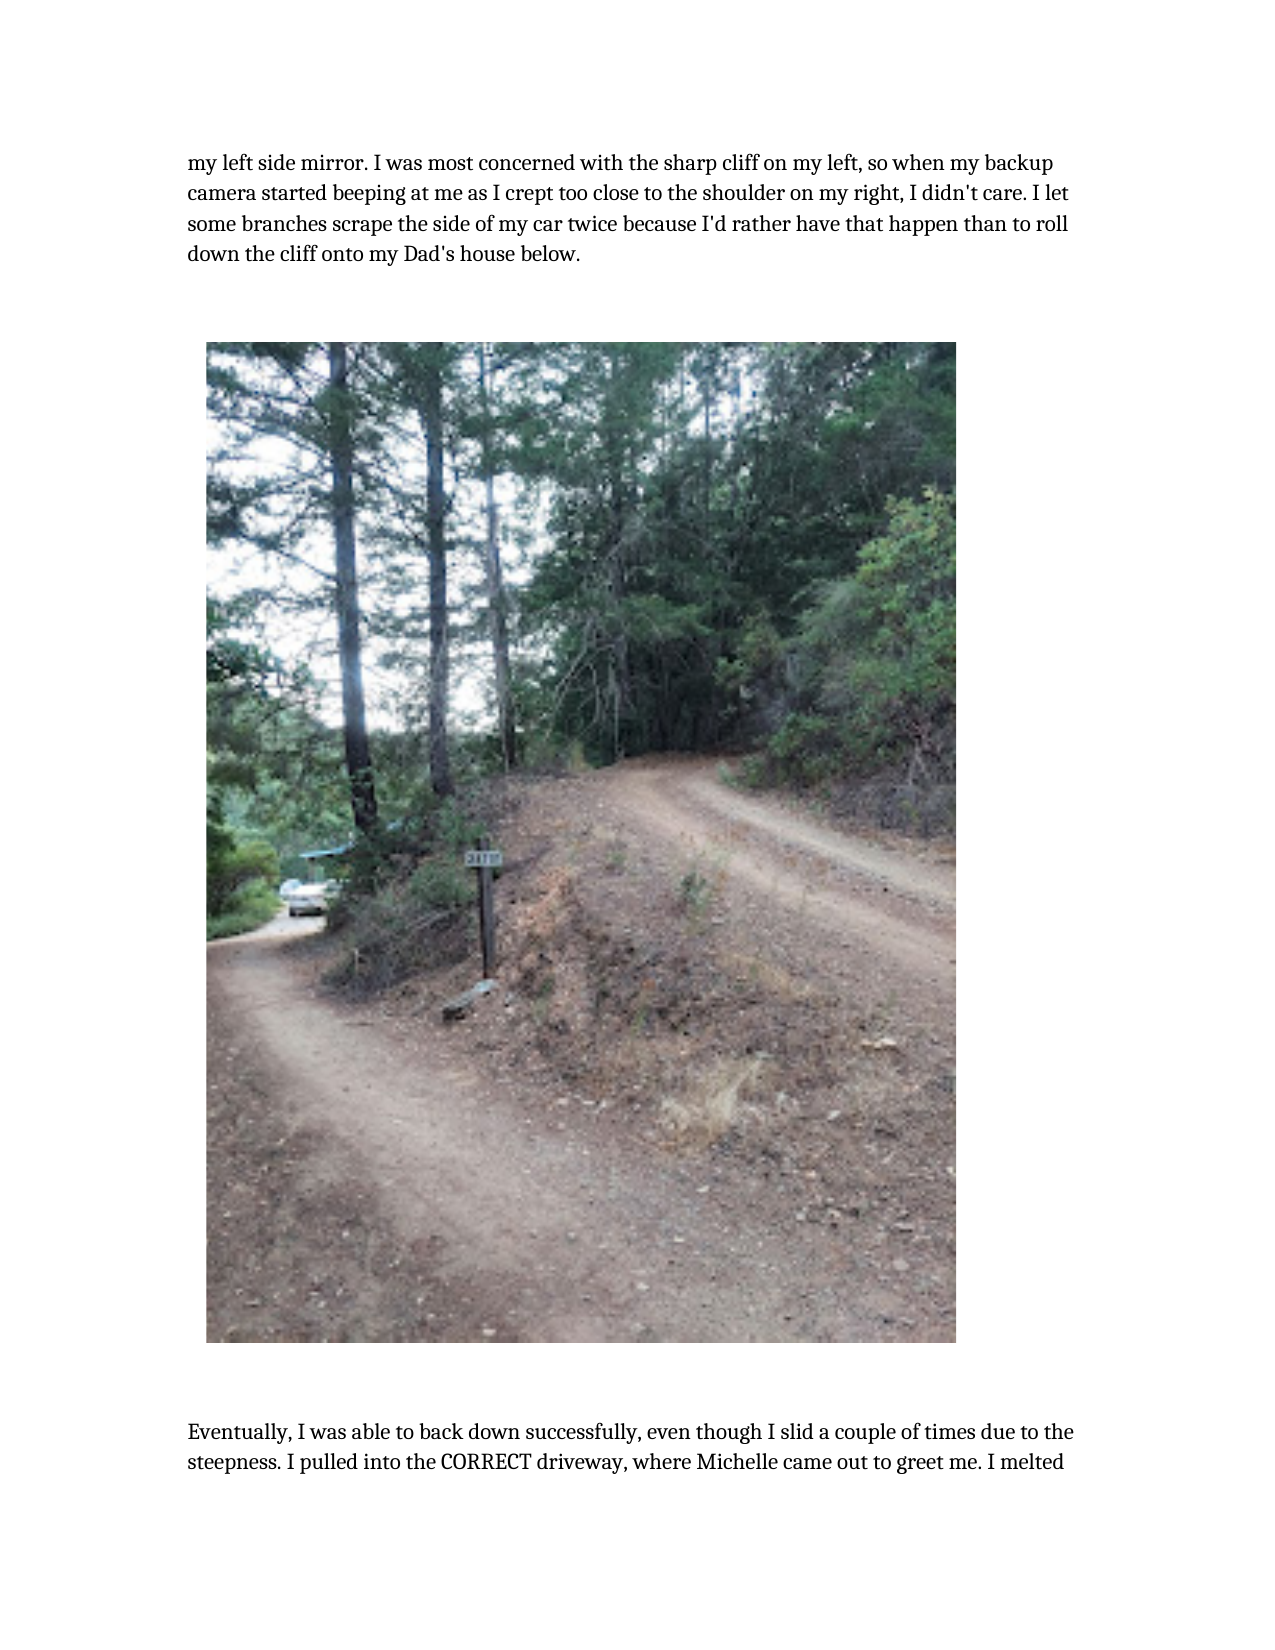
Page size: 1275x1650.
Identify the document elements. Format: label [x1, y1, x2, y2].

text [187, 150, 1087, 267]
text [187, 1418, 1087, 1475]
picture [206, 342, 957, 1343]
